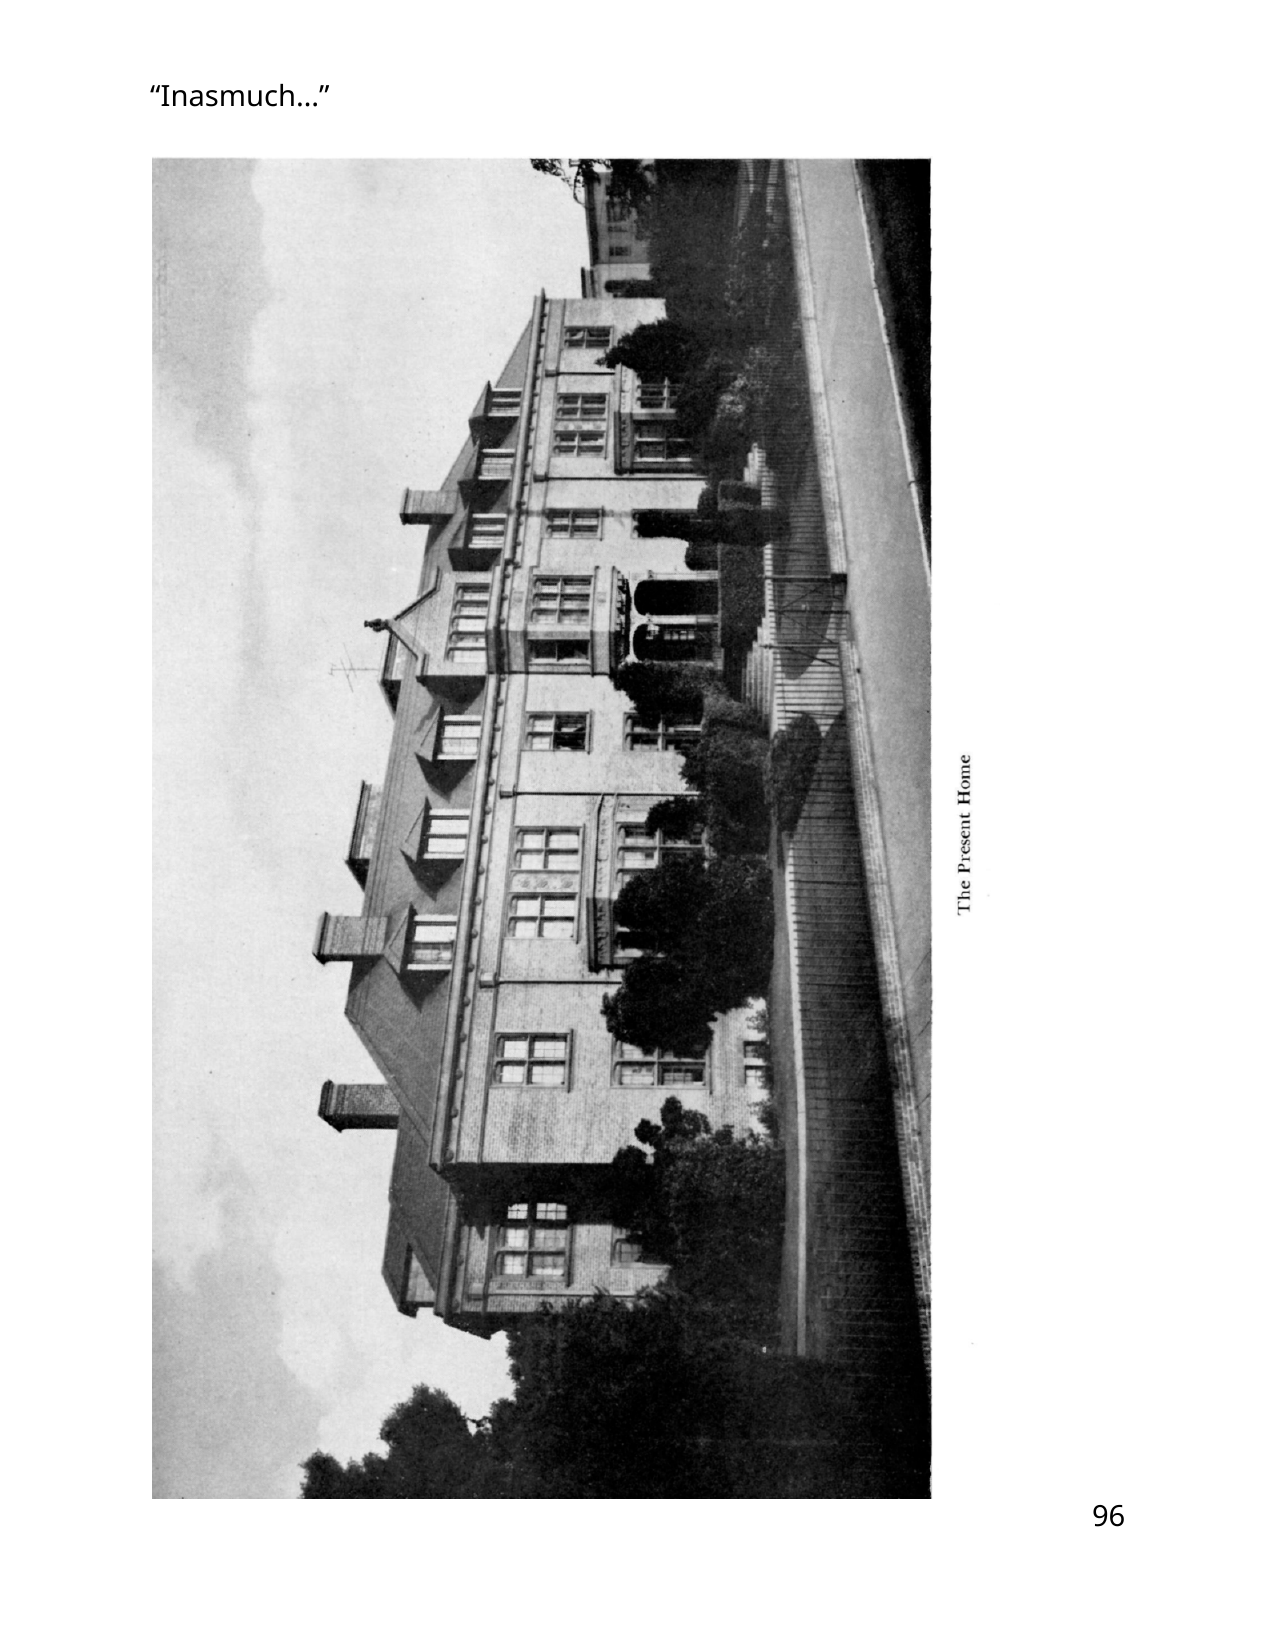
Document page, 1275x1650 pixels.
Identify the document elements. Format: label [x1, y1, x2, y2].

picture [152, 156, 1000, 1499]
